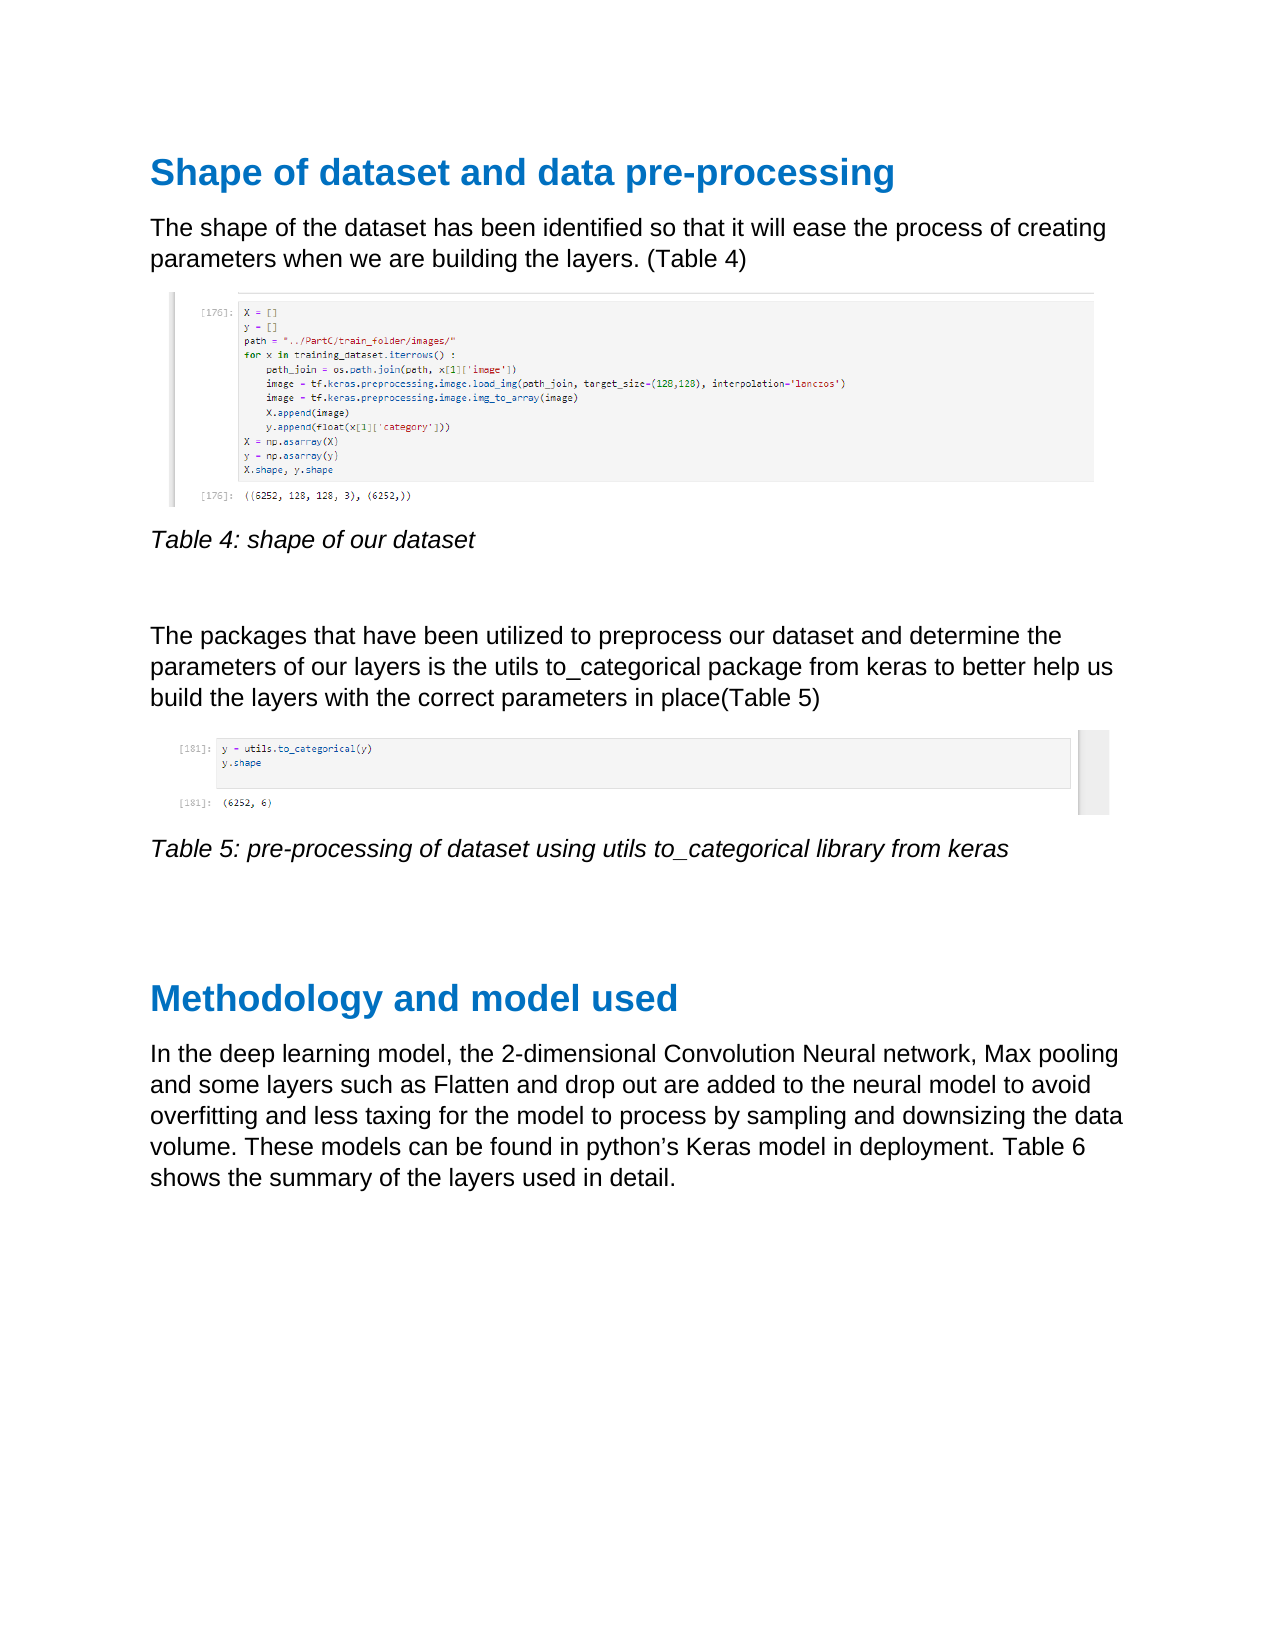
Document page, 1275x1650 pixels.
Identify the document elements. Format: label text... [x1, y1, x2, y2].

text Shape of dataset and data pre-processing [150, 150, 1125, 193]
text In the deep learning model, the 2-dimensional Convolution Neural network, Max pooling and some layers such as Flatten and drop out are added to the neural model to avoid overfitting and less taxing for the model to process by sampling and downsizing the data volume. These models can be found in python’s Keras model in deployment. Table 6 shows the summary of the layers used in detail. [150, 1039, 1125, 1192]
text Table 4: shape of our dataset [150, 525, 1125, 554]
text Table 5: pre-processing of dataset using utils to_categorical library from keras [150, 834, 1125, 862]
text Methodology and model used [150, 976, 1125, 1019]
text The shape of the dataset has been identified so that it will ease the process of creating parameters when we are building the layers. (Table 4) [150, 213, 1125, 273]
text The packages that have been utilized to preprocess our dataset and determine the parameters of our layers is the utils to_categorical package from keras to better help us build the layers with the correct parameters in place(Table 5) [150, 621, 1125, 712]
